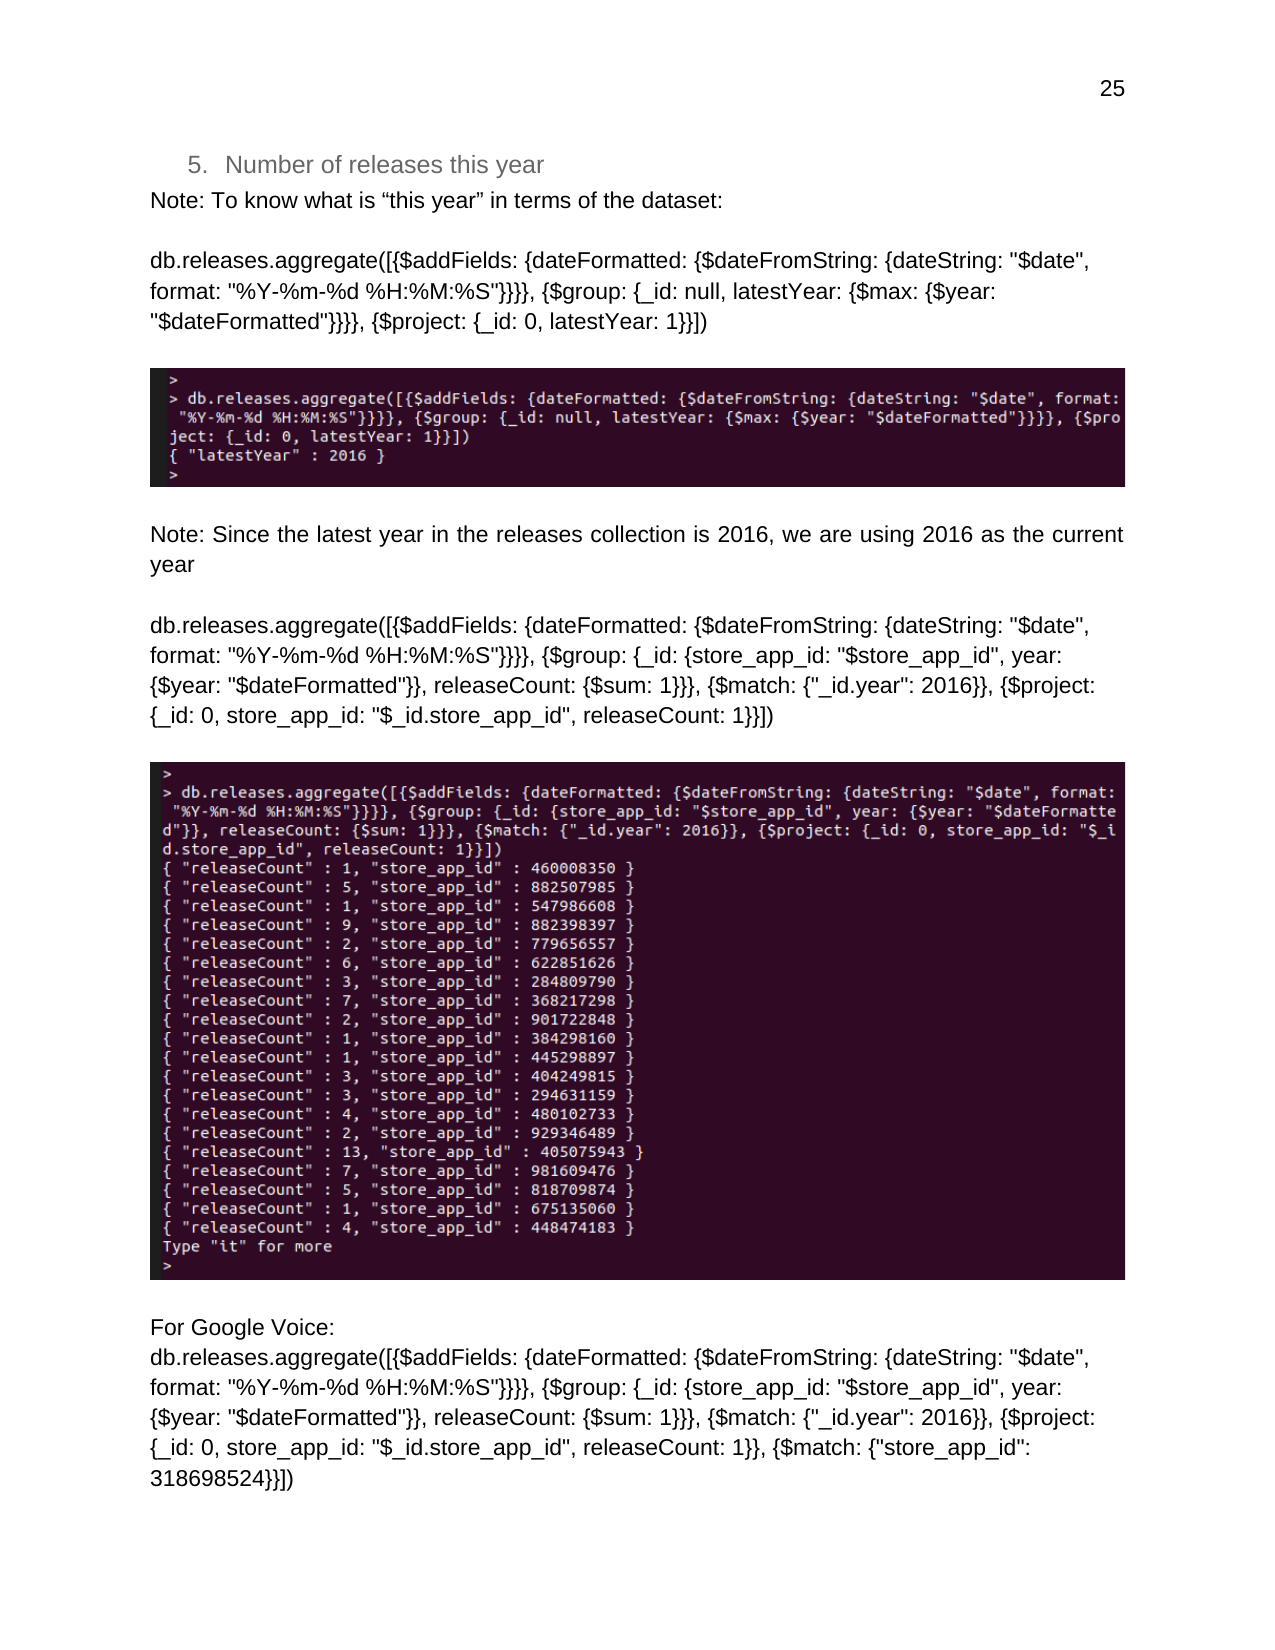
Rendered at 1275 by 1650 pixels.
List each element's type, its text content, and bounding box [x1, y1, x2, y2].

picture [150, 368, 1125, 487]
text db.releases.aggregate([{$addFields: {dateFormatted: {$dateFromString: {dateString: "$date", format: "%Y-%m-%d %H:%M:%S"}}}}, {$group: {_id: null, latestYear: {$max: {$year: "$dateFormatted"}}}}, {$project: {_id: 0, latestYear: 1}}]) [150, 247, 1125, 334]
subtitle Number of releases this year [187, 150, 1125, 179]
text db.releases.aggregate([{$addFields: {dateFormatted: {$dateFromString: {dateString: "$date", format: "%Y-%m-%d %H:%M:%S"}}}}, {$group: {_id: {store_app_id: "$store_app_id", year: {$year: "$dateFormatted"}}, releaseCount: {$sum: 1}}}, {$match: {"_id.year": 2016}}, {$project: {_id: 0, store_app_id: "$_id.store_app_id", releaseCount: 1}}]) [150, 612, 1125, 729]
text Note: To know what is “this year” in terms of the dataset: [150, 187, 1125, 213]
picture [150, 762, 1125, 1280]
text For Google Voice: [150, 1313, 1125, 1340]
text db.releases.aggregate([{$addFields: {dateFormatted: {$dateFromString: {dateString: "$date", format: "%Y-%m-%d %H:%M:%S"}}}}, {$group: {_id: {store_app_id: "$store_app_id", year: {$year: "$dateFormatted"}}, releaseCount: {$sum: 1}}}, {$match: {"_id.year": 2016}}, {$project: {_id: 0, store_app_id: "$_id.store_app_id", releaseCount: 1}}, {$match: {"store_app_id": 318698524}}]) [150, 1344, 1125, 1491]
text Note: Since the latest year in the releases collection is 2016, we are using 2016 as the current year [150, 521, 1125, 578]
